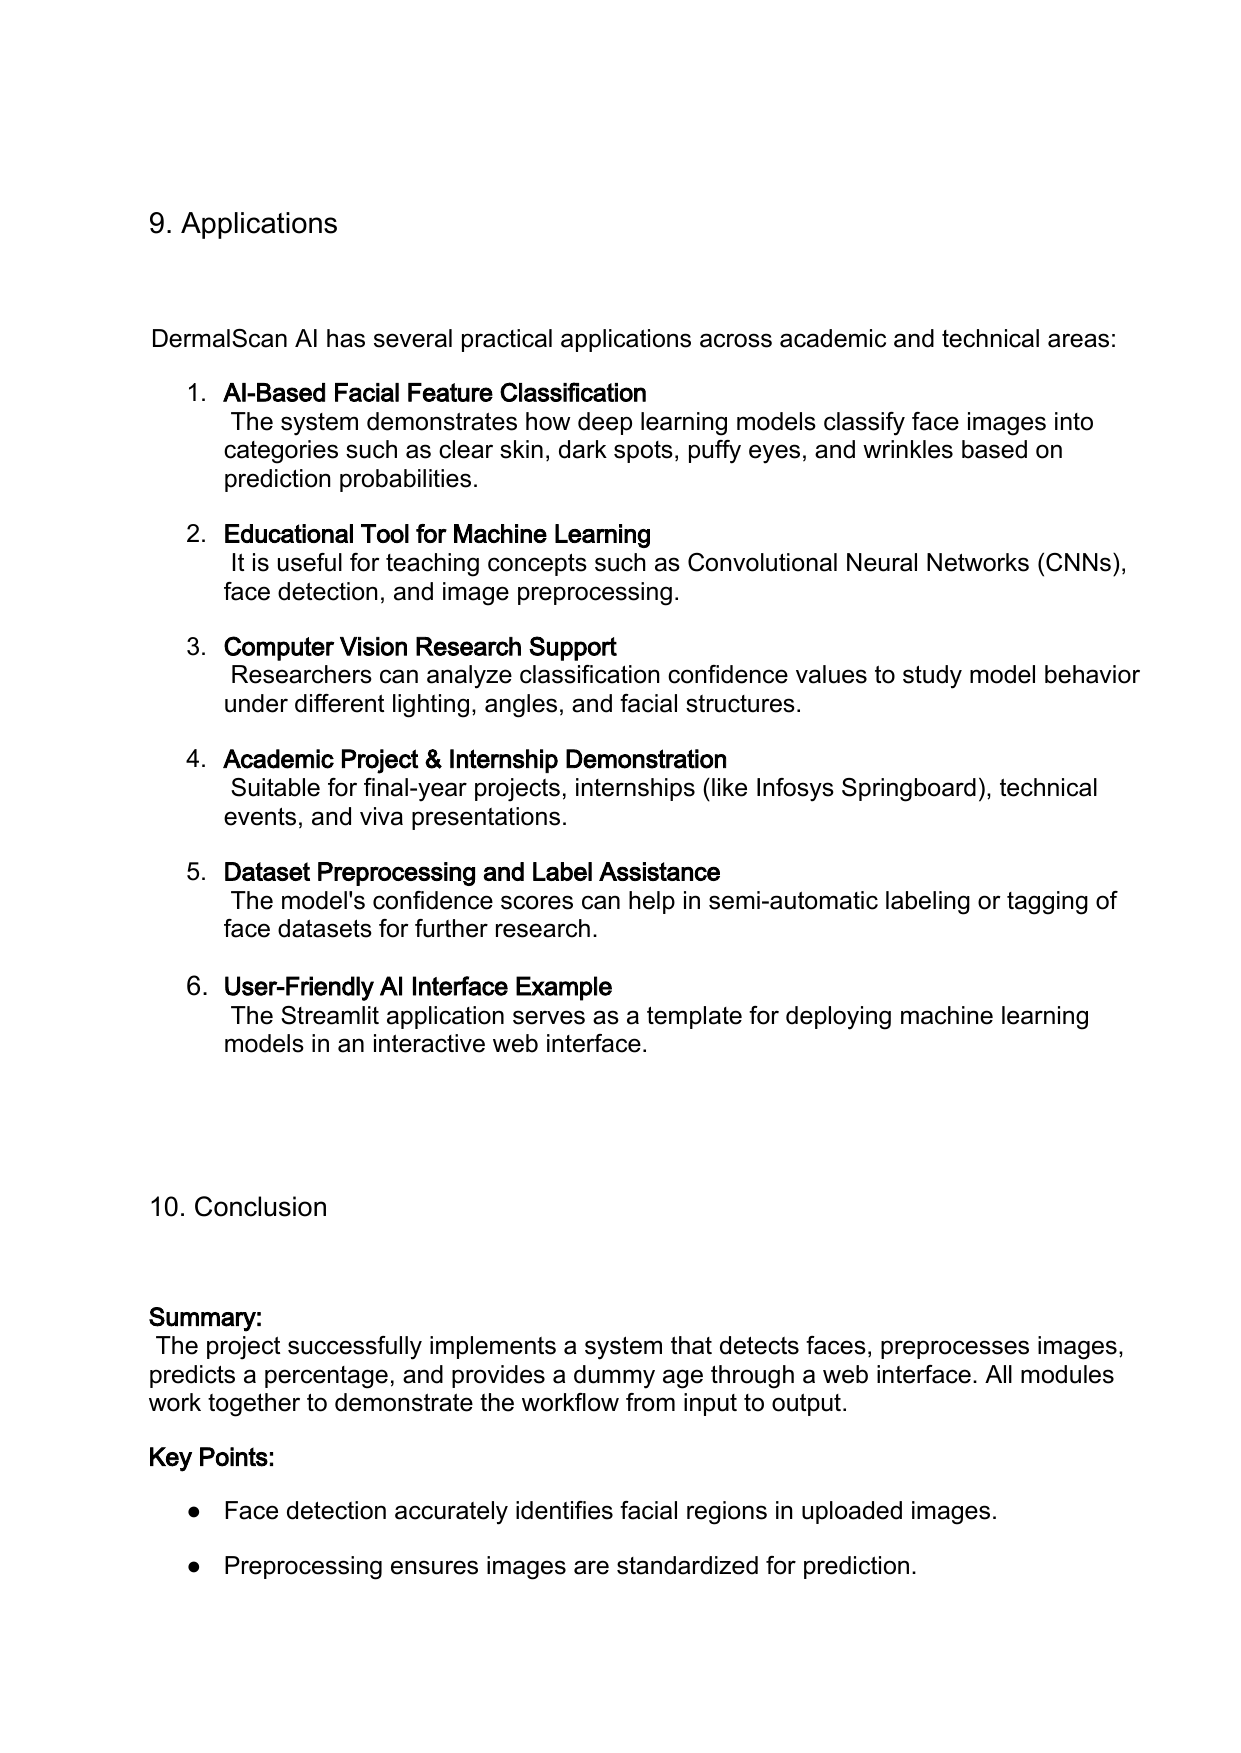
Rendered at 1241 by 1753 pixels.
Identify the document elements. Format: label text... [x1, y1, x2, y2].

list AI-Based Facial Feature Classification The system demonstrates how deep learning models classify face images into categories such as clear skin, dark spots, puffy eyes, and wrinkles based on prediction probabilities. [186, 378, 1167, 519]
list User-Friendly AI Interface Example The Streamlit application serves as a template for deploying machine learning models in an interactive web interface. [186, 969, 1167, 1058]
text Summary: The project successfully implements a system that detects faces, preprocesses images, predicts a percentage, and provides a dummy age through a web interface. All modules work together to demonstrate the workflow from input to output. [148, 1302, 1167, 1417]
list Face detection accurately identifies facial regions in uploaded images. [186, 1496, 1167, 1551]
list Academic Project & Internship Demonstration Suitable for final-year projects, internships (like Infosys Springboard), technical events, and viva presentations. [186, 744, 1167, 857]
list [186, 1551, 1167, 1580]
list Computer Vision Research Support Researchers can analyze classification confidence values to study model behavior under different lighting, angles, and facial structures. [186, 632, 1167, 744]
list Dataset Preprocessing and Label Assistance The model's confidence scores can help in semi-automatic labeling or tagging of face datasets for further research. [186, 857, 1167, 969]
text Key Points: [148, 1442, 1167, 1471]
list Educational Tool for Machine Learning It is useful for teaching concepts such as Convolutional Neural Networks (CNNs), face detection, and image preprocessing. [186, 519, 1167, 632]
text 9. Applications [148, 206, 1167, 239]
list 10. Conclusion [148, 1191, 1167, 1222]
text DermalScan AI has several practical applications across academic and technical areas: [151, 324, 1167, 353]
